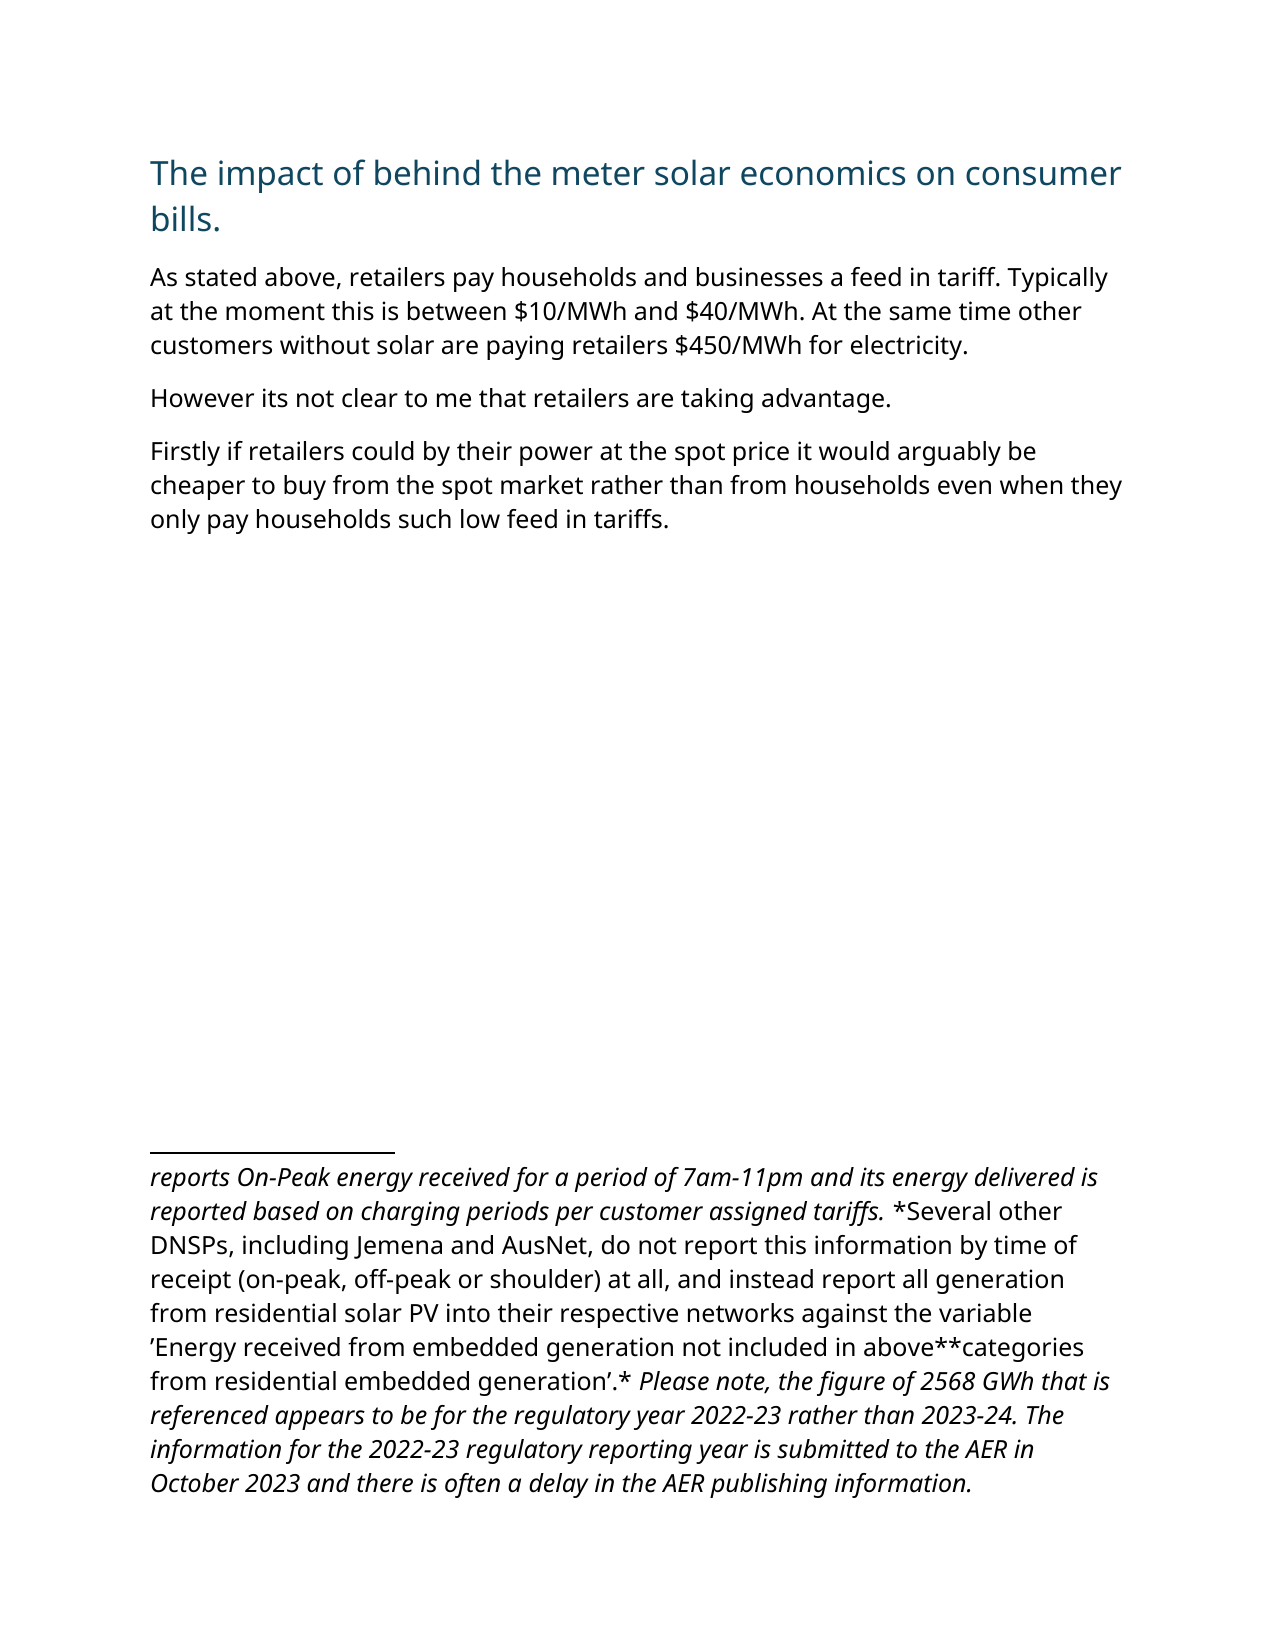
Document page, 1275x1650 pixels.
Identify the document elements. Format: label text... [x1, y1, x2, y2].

text Firstly if retailers could by their power at the spot price it would arguably be cheaper to buy from the spot market rather than from households even when they only pay households such low feed in tariffs. [150, 433, 1125, 536]
text However its not clear to me that retailers are taking advantage. [150, 381, 1125, 414]
subtitle The impact of behind the meter solar economics on consumer bills. [150, 150, 1125, 241]
text As stated above, retailers pay households and businesses a feed in tariff. Typically at the moment this is between $10/MWh and $40/MWh. At the same time other customers without solar are paying retailers $450/MWh for electricity. [150, 259, 1125, 362]
